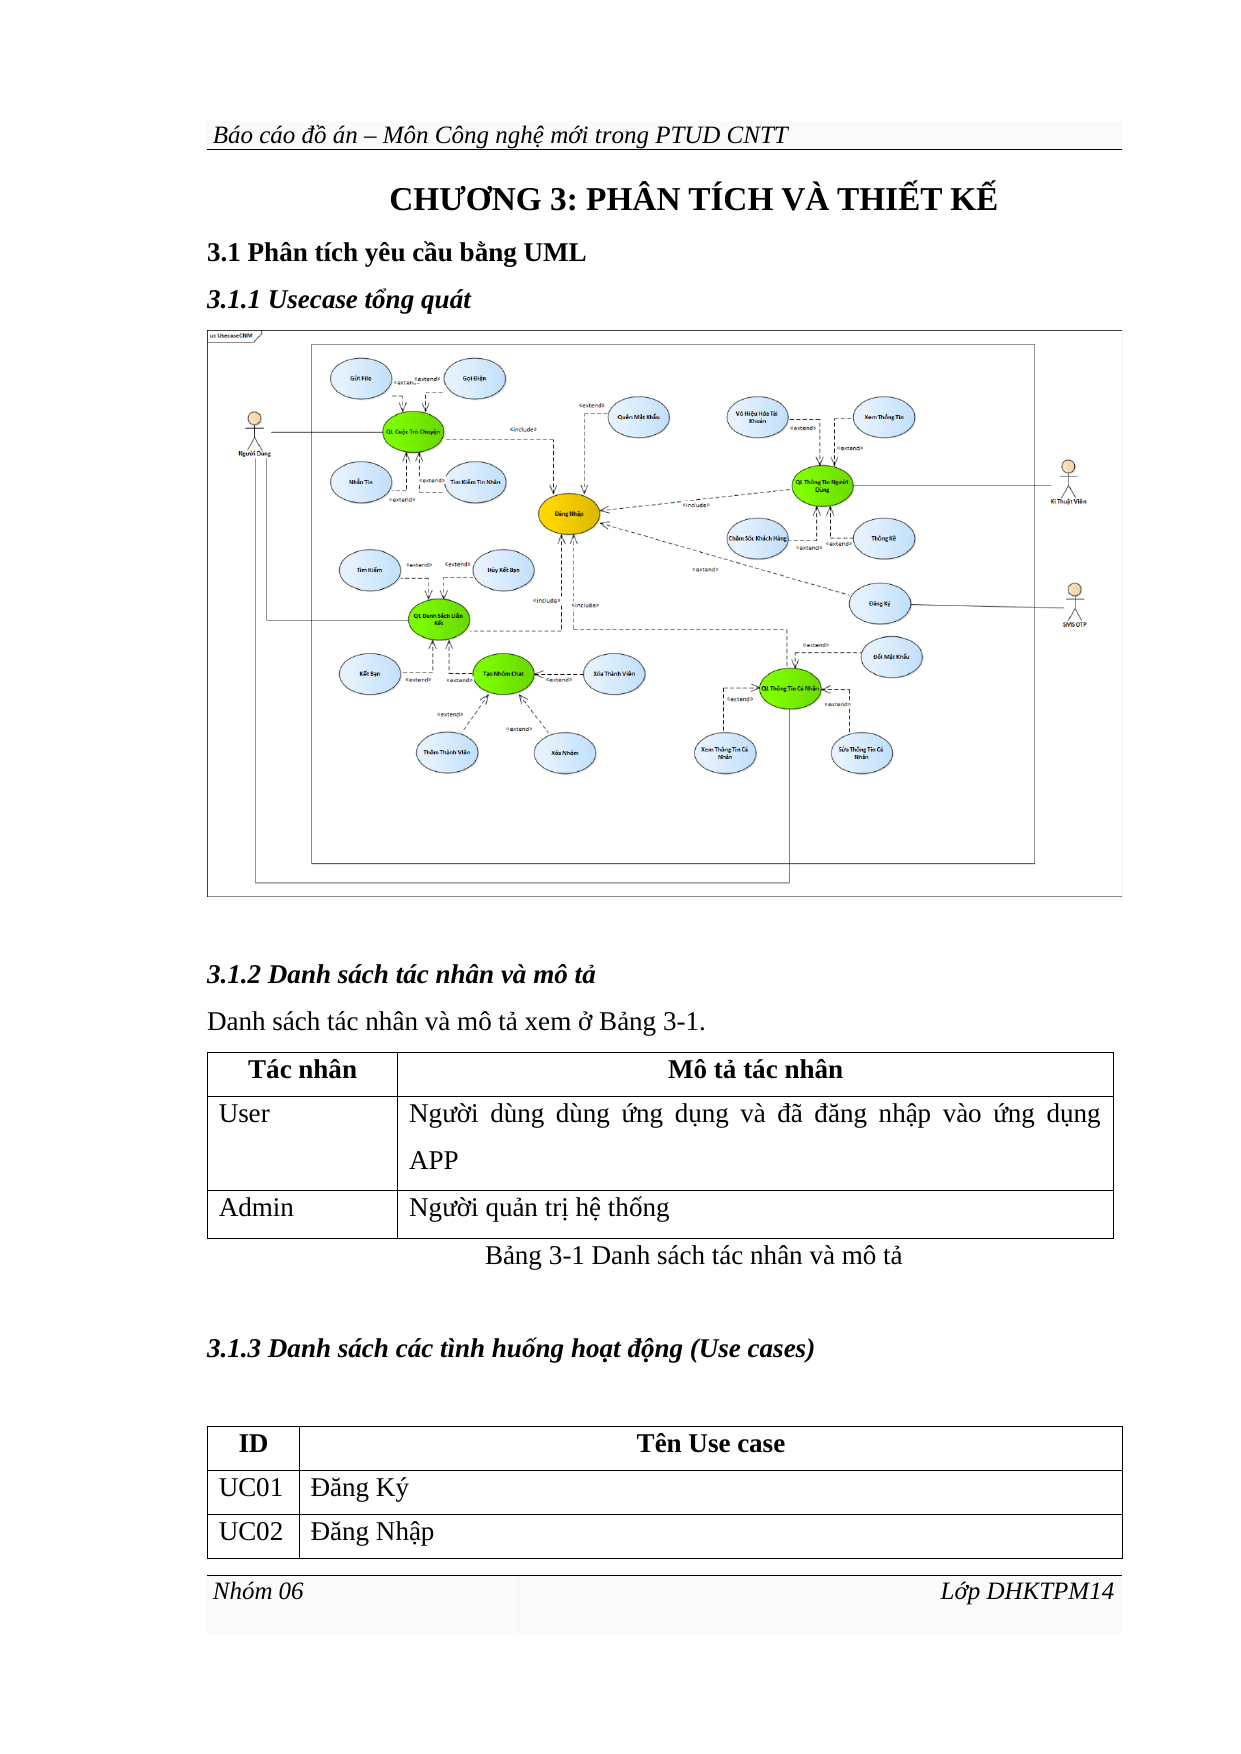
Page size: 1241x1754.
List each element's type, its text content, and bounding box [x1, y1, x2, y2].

subtitle : PHÂN TÍCH VÀ THIẾT KẾ [207, 179, 1122, 217]
table_cell Đăng Nhập [300, 1515, 1122, 1558]
text Bảng 3-1 Danh sách tác nhân và mô tả [207, 1239, 1122, 1270]
subtitle Danh sách các tình huống hoạt động (Use cases) [207, 1332, 1122, 1364]
subtitle Phân tích yêu cầu bằng UML [207, 237, 1122, 268]
table_cell Đăng Ký [300, 1471, 1122, 1514]
table_cell Admin [208, 1191, 397, 1238]
table_cell UC01 [208, 1471, 299, 1514]
table_cell User [208, 1097, 397, 1190]
table_cell UC02 [208, 1515, 299, 1558]
subtitle Usecase tổng quát [207, 283, 1122, 314]
picture [206, 330, 1123, 897]
table_header ID [208, 1427, 299, 1470]
table_header Tên Use case [300, 1427, 1122, 1470]
subtitle Danh sách tác nhân và mô tả [207, 958, 1122, 990]
table_cell Người quản trị hệ thống [398, 1191, 1113, 1238]
table_header Tác nhân [208, 1053, 397, 1096]
table_cell Người dùng dùng ứng dụng và đã đăng nhập vào ứng dụng APP [398, 1097, 1113, 1190]
text Danh sách tác nhân và mô tả xem ở Bảng 3-1. [207, 1005, 1122, 1036]
table_header Mô tả tác nhân [398, 1053, 1113, 1096]
